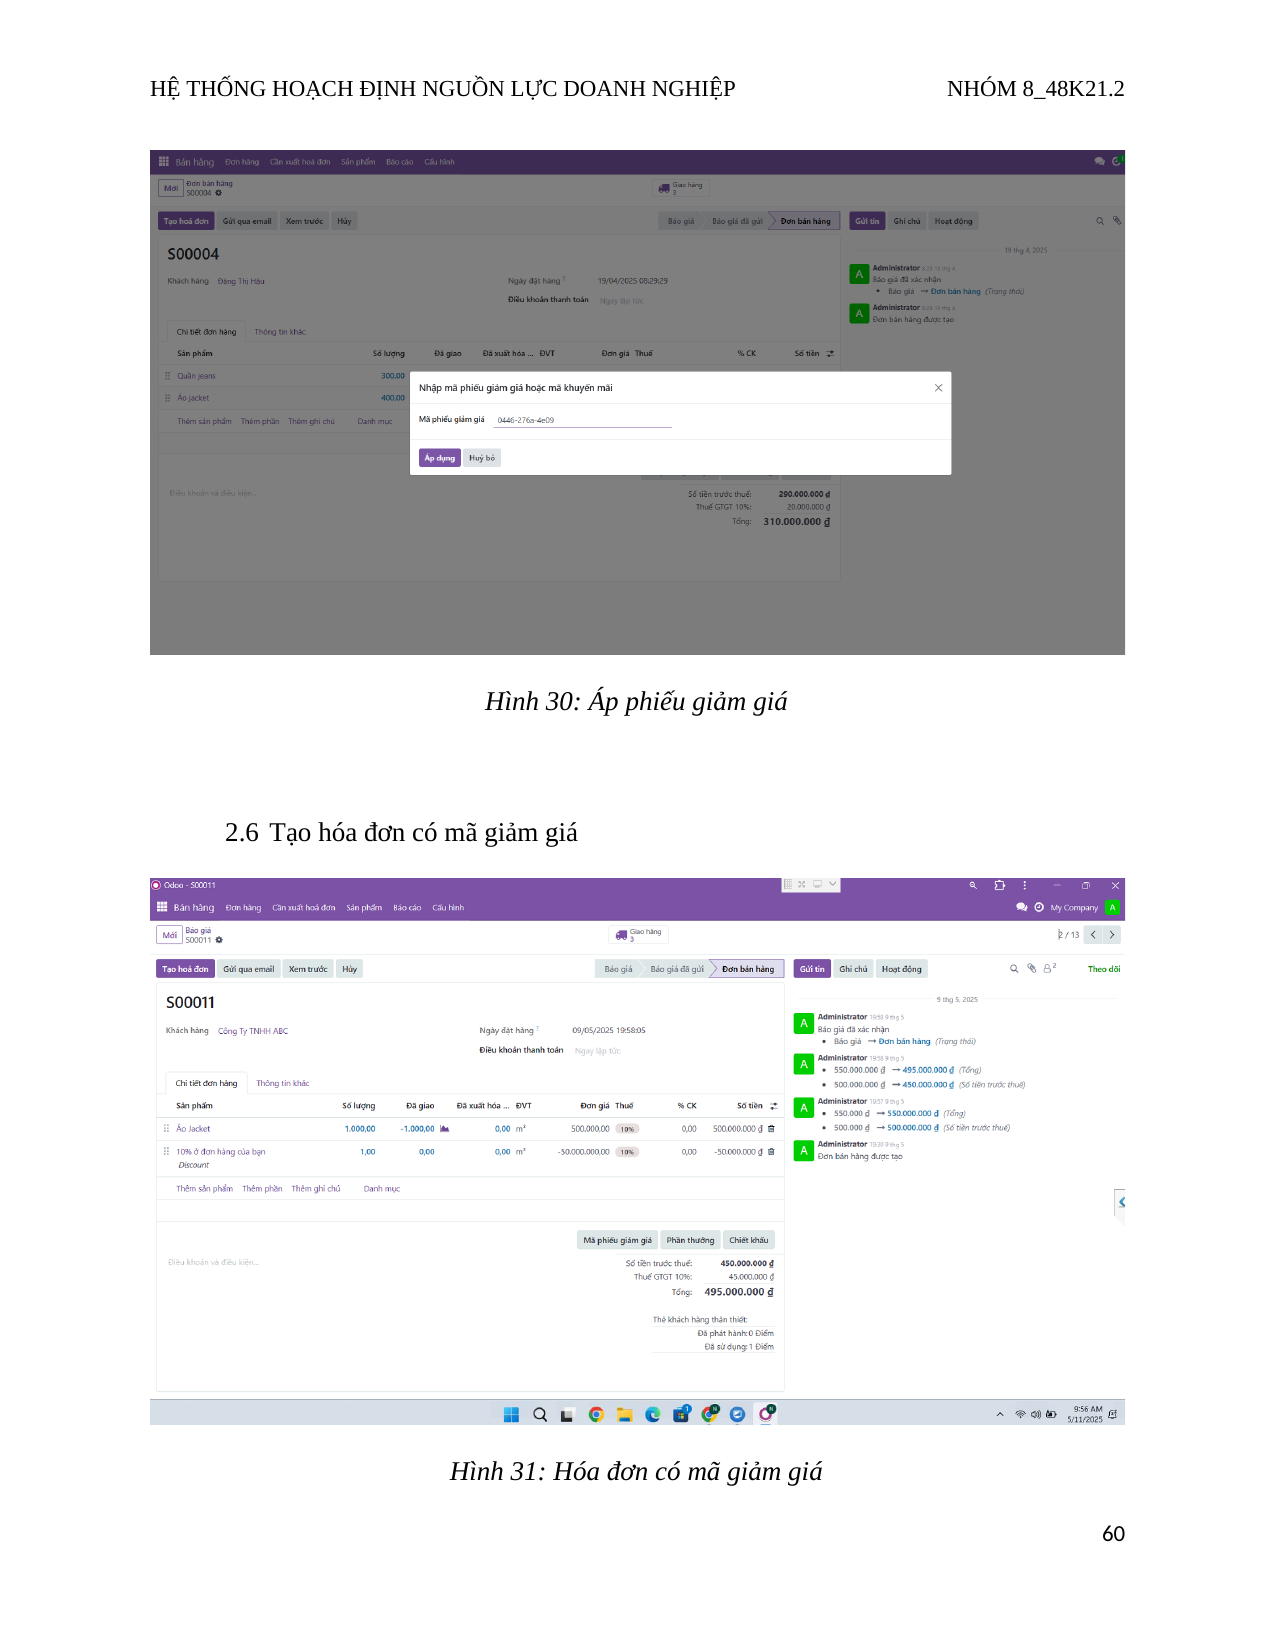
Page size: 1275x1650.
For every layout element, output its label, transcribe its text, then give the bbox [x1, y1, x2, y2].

text Hình 30: Áp phiếu giảm giá [150, 685, 1125, 716]
picture [150, 878, 1125, 1425]
picture [150, 150, 1125, 655]
list Tạo hóa đơn có mã giảm giá [225, 816, 1125, 847]
text Hình 31: Hóa đơn có mã giảm giá [150, 1455, 1125, 1487]
